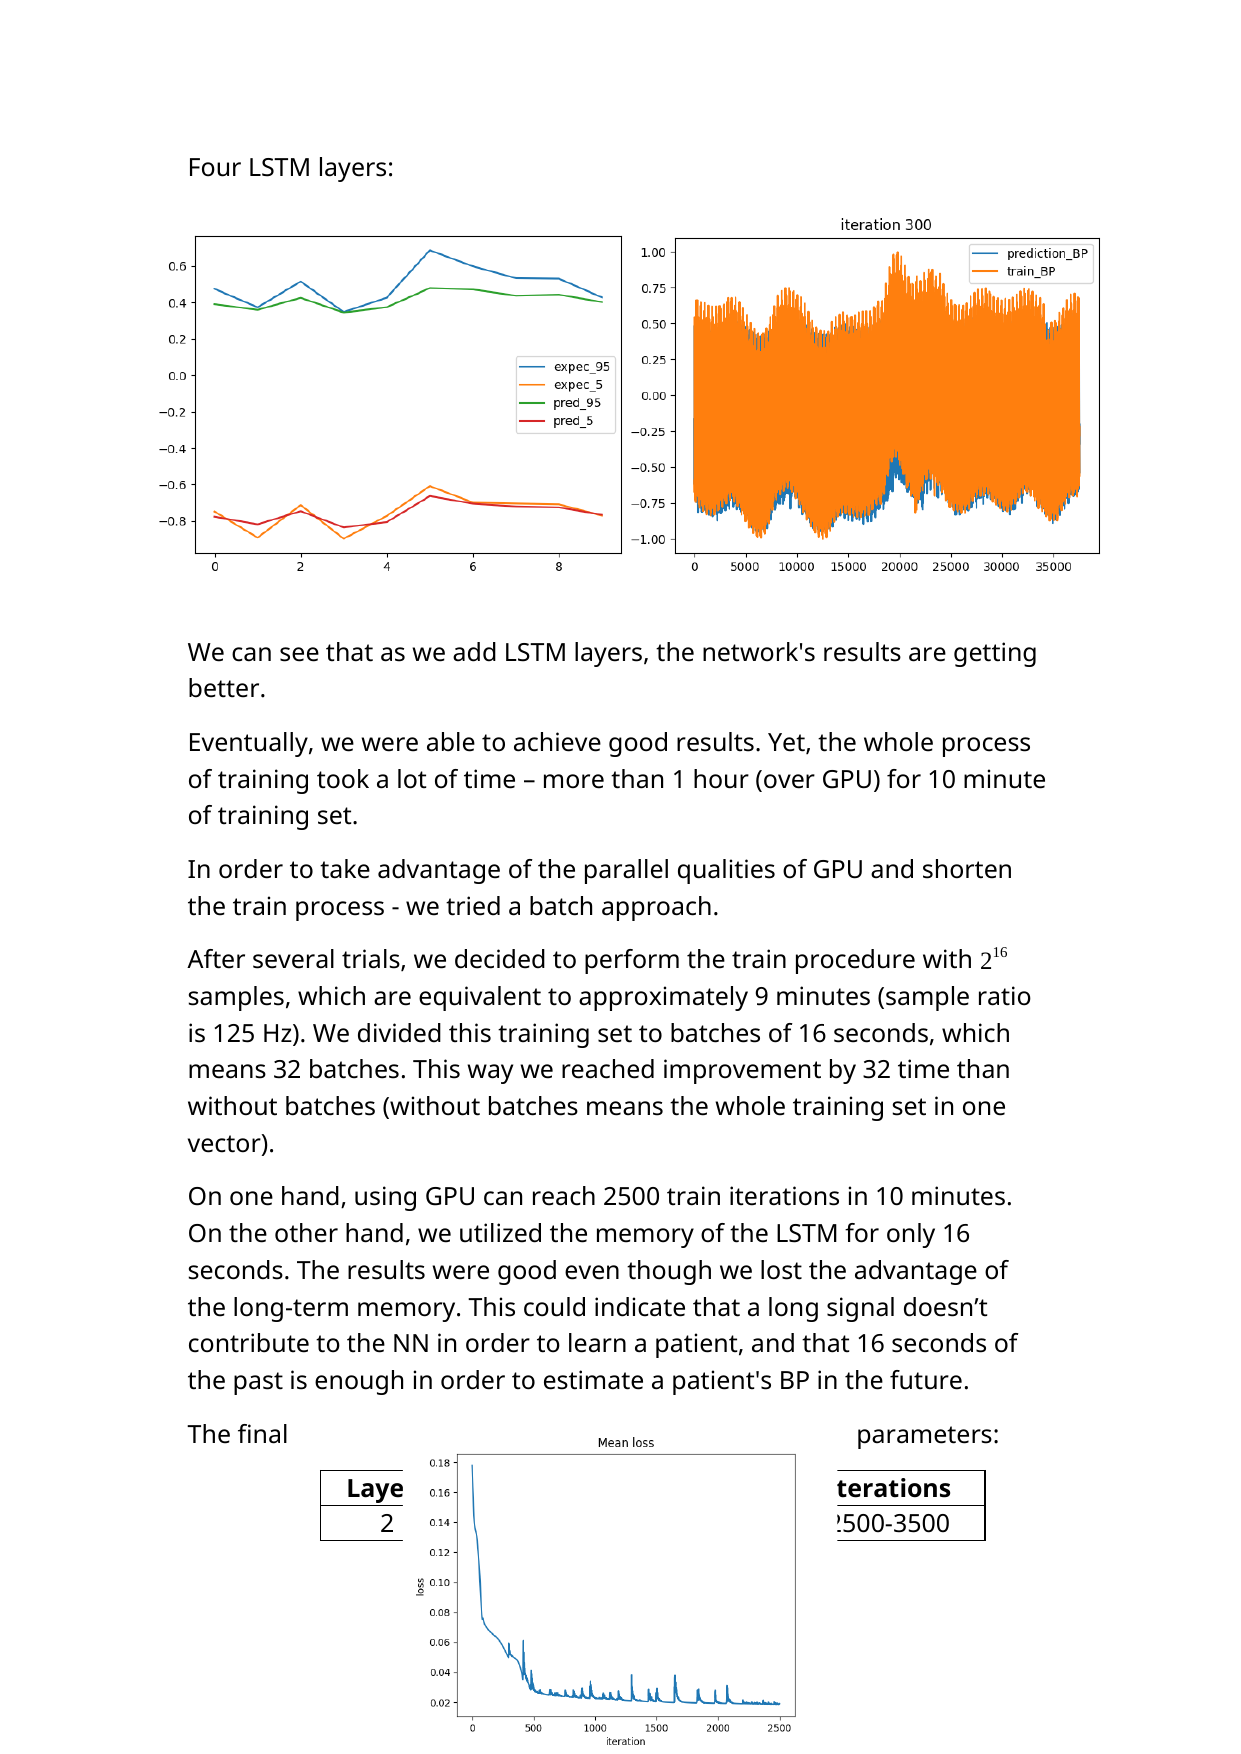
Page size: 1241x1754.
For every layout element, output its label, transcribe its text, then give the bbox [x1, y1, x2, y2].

table_cell 2 [321, 1506, 402, 1540]
text The final parameters: [838, 1416, 1053, 1450]
text The final parameters: [187, 1416, 402, 1450]
text In order to take advantage of the parallel qualities of GPU and shorten the train process - we tried a batch approach. [187, 851, 1053, 922]
text Eventually, we were able to achieve good results. Yet, the whole process of training took a lot of time – more than 1 hour (over GPU) for 10 minute of training set. [187, 724, 1053, 832]
text After several trials, we decided to perform the train procedure with samples, which are equivalent to approximately 9 minutes (sample ratio is 125 Hz). We divided this training set to batches of 16 seconds, which means 32 batches. This way we reached improvement by 32 time than without batches (without batches means the whole training set in one vector). [187, 942, 1053, 1159]
text On one hand, using GPU can reach 2500 train iterations in 10 minutes. On the other hand, we utilized the memory of the LSTM for only 16 seconds. The results were good even though we lost the advantage of the long-term memory. This could indicate that a long signal doesn’t contribute to the NN in order to learn a patient, and that 16 seconds of the past is enough in order to estimate a patient's BP in the future. [187, 1179, 1053, 1397]
table_header Iterations [838, 1471, 984, 1505]
text Four LSTM layers: [187, 150, 1053, 184]
picture [155, 188, 1107, 598]
text We can see that as we add LSTM layers, the network's results are getting better. [187, 634, 1053, 705]
picture [402, 1412, 838, 1754]
table_cell 2500-3500 [838, 1506, 984, 1540]
table_header Layers [321, 1471, 402, 1505]
